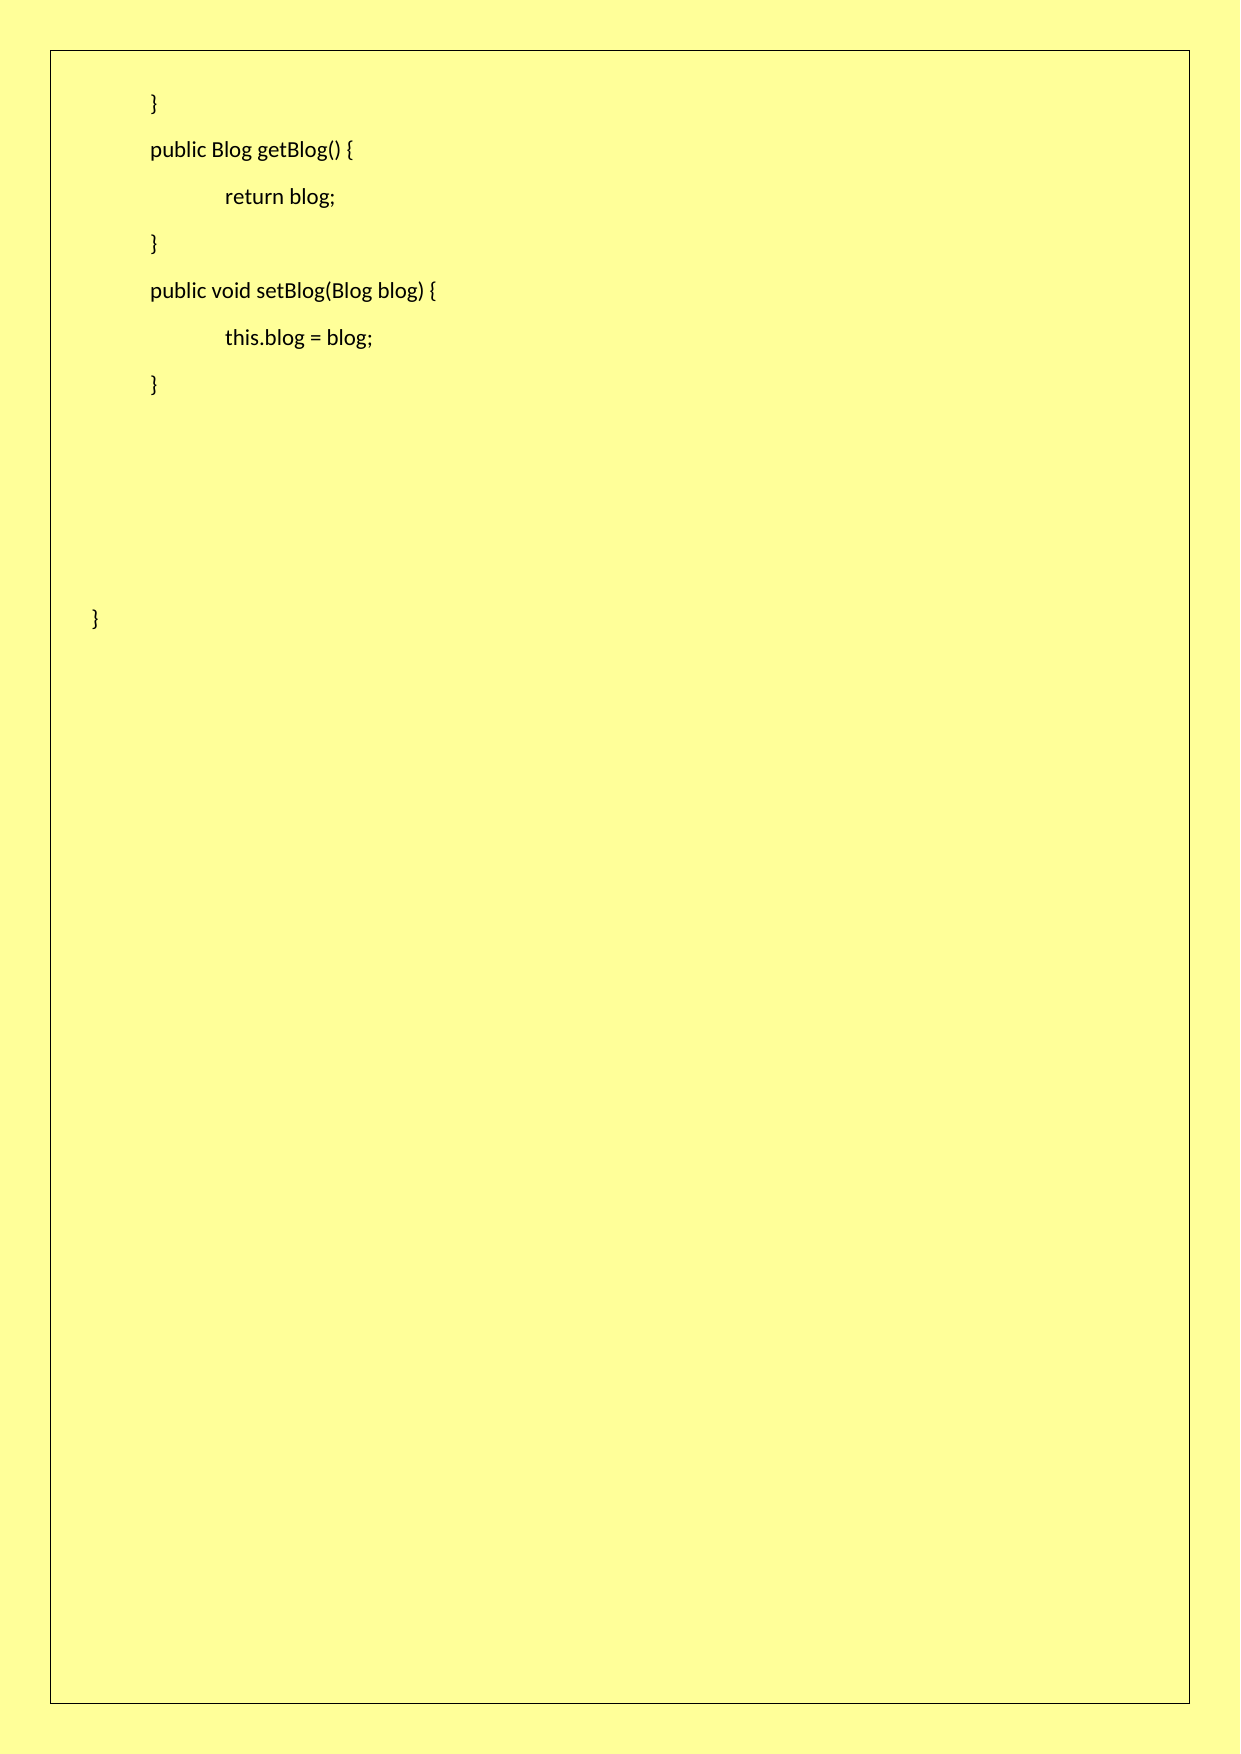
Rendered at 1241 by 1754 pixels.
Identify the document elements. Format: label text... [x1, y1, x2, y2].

text this.blog = blog; [91, 323, 1154, 351]
text } [91, 229, 1154, 257]
text } [91, 370, 1154, 398]
text } [91, 604, 1154, 632]
text public void setBlog(Blog blog) { [91, 276, 1154, 304]
text public Blog getBlog() { [91, 136, 1154, 163]
text } [91, 89, 1154, 117]
text return blog; [91, 182, 1154, 210]
